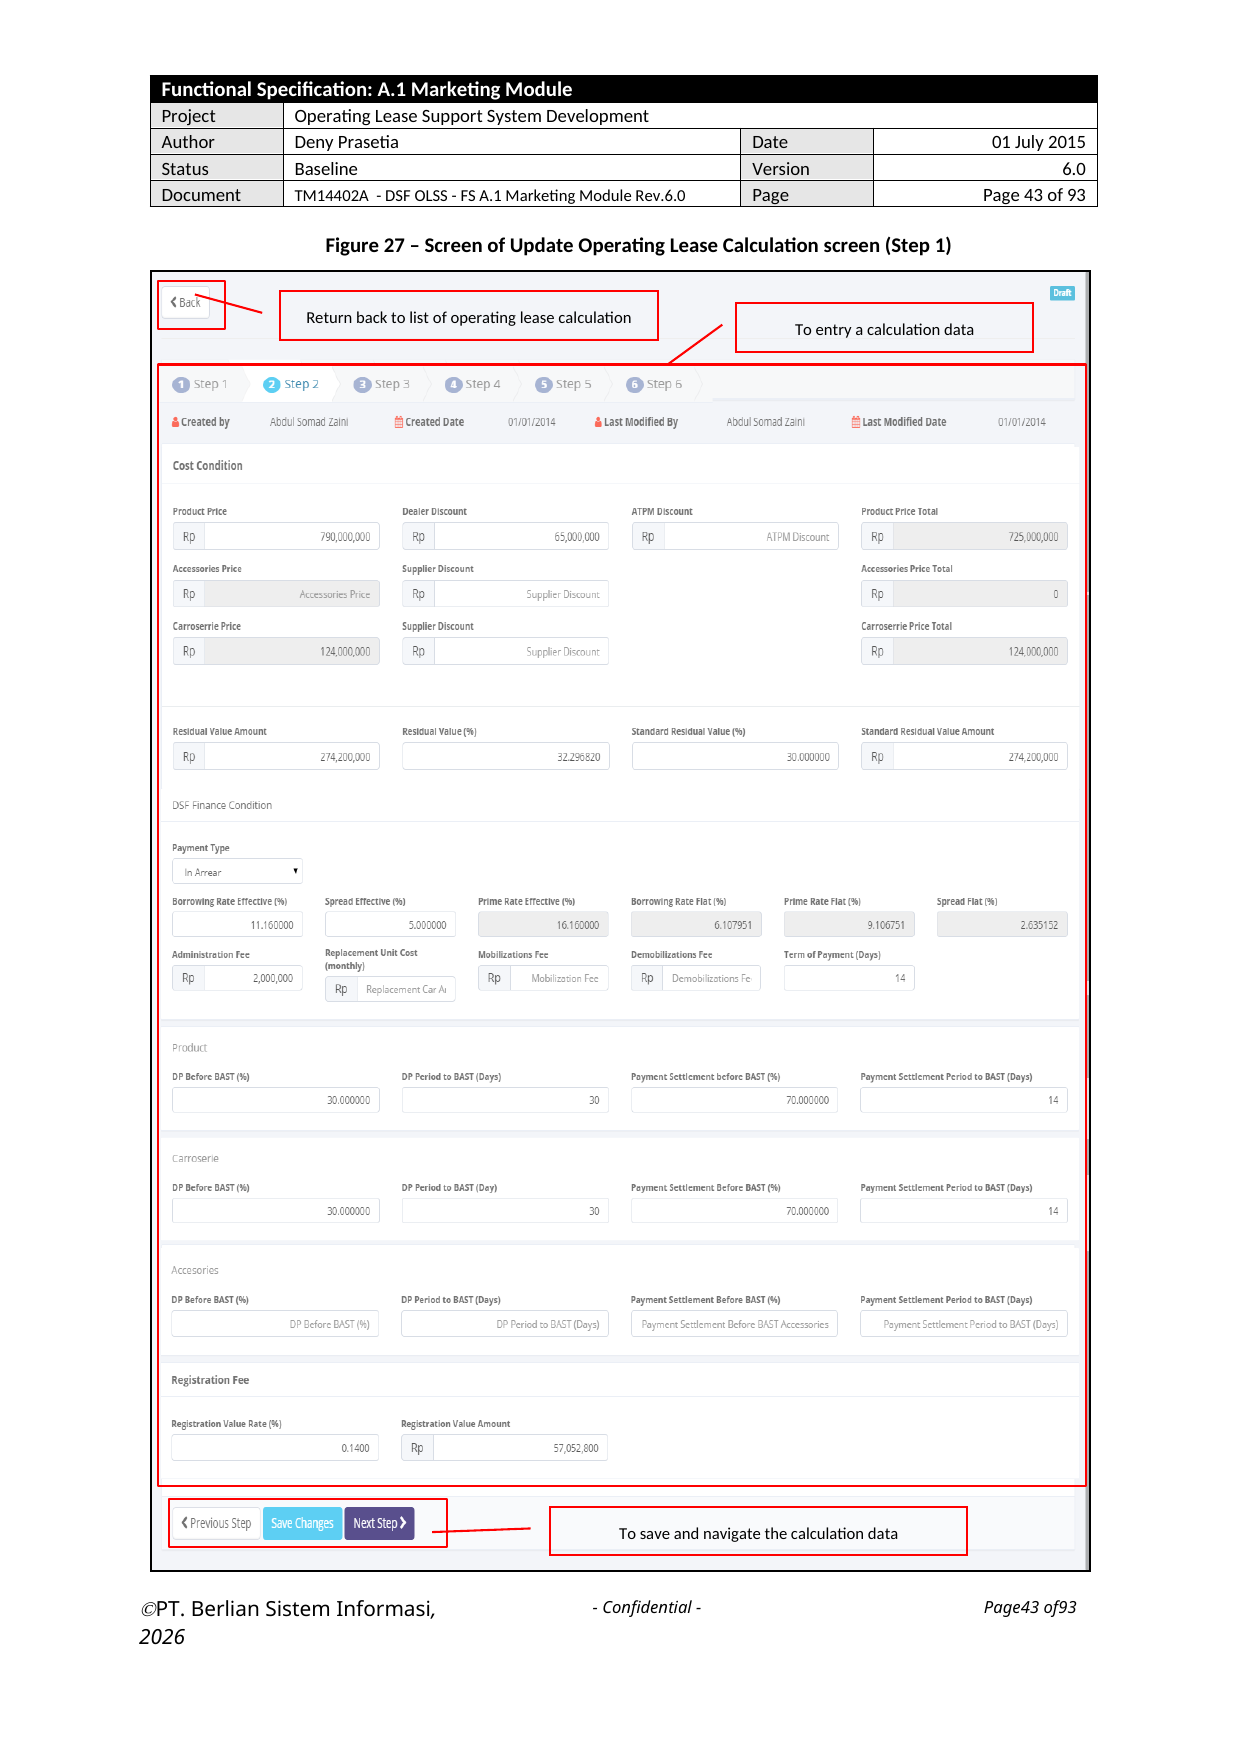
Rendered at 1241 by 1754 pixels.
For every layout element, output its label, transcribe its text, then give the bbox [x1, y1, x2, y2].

picture [152, 272, 1089, 1570]
text Figure 27 – Screen of Update Operating Lease Calculation screen (Step 1) [187, 232, 1090, 257]
